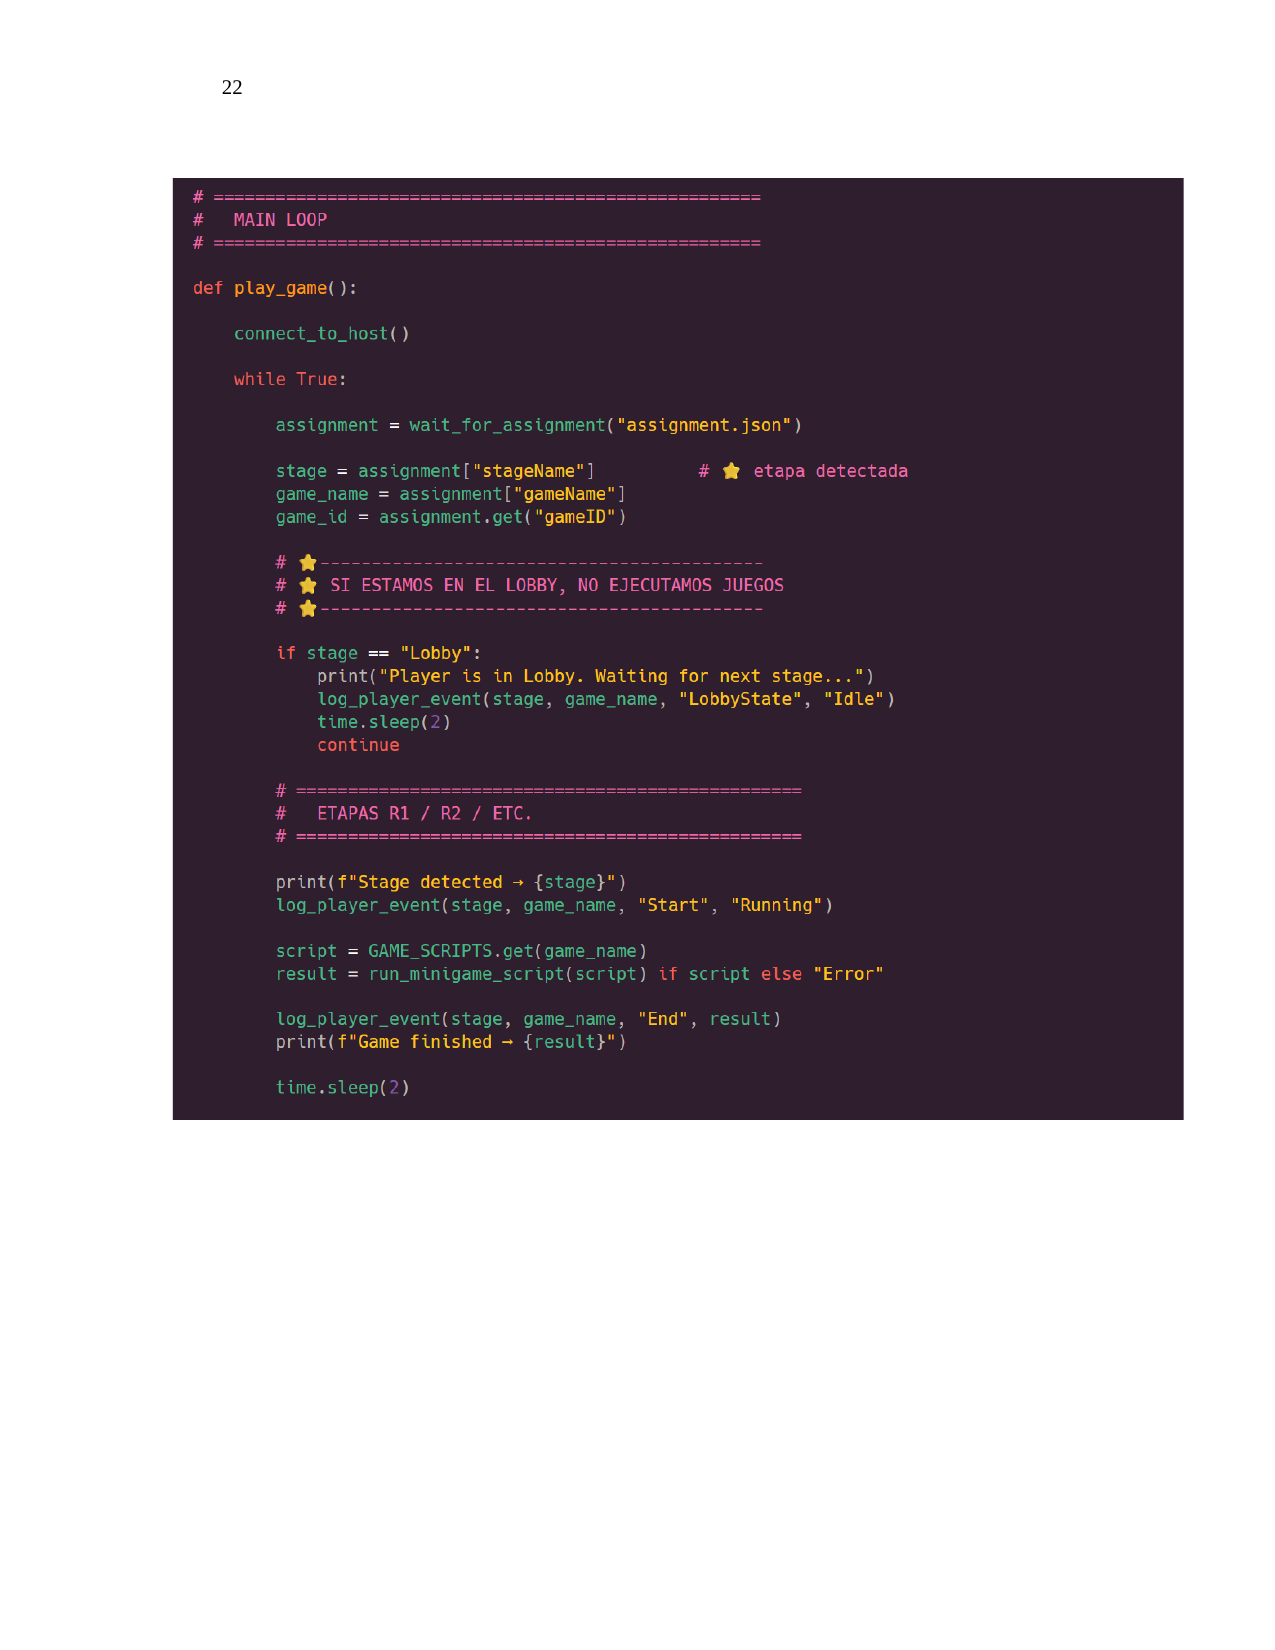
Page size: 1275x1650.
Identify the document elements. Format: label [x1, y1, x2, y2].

picture [172, 178, 1184, 1120]
